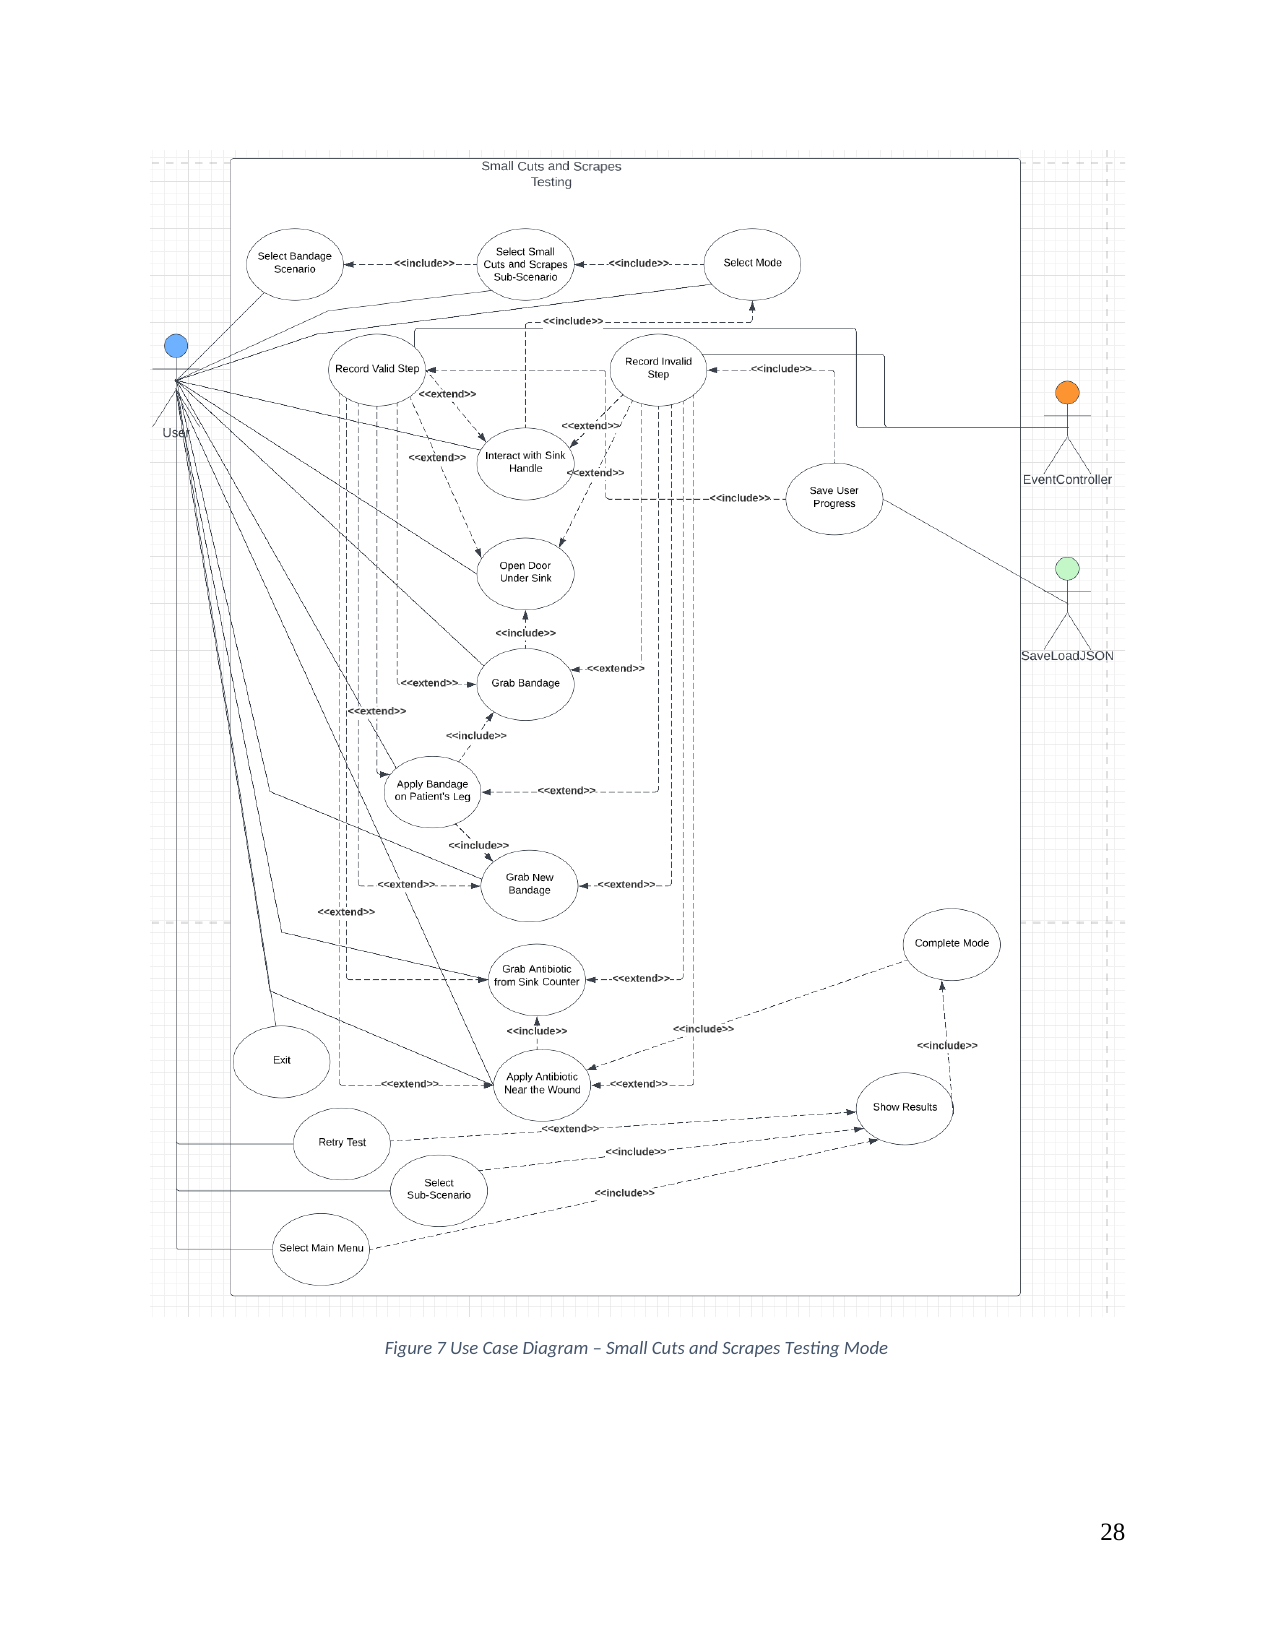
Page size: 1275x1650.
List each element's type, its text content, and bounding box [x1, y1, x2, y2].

text Figure 7 Use Case Diagram – Small Cuts and Scrapes Testing Mode [150, 1336, 1125, 1359]
picture [150, 150, 1125, 1317]
